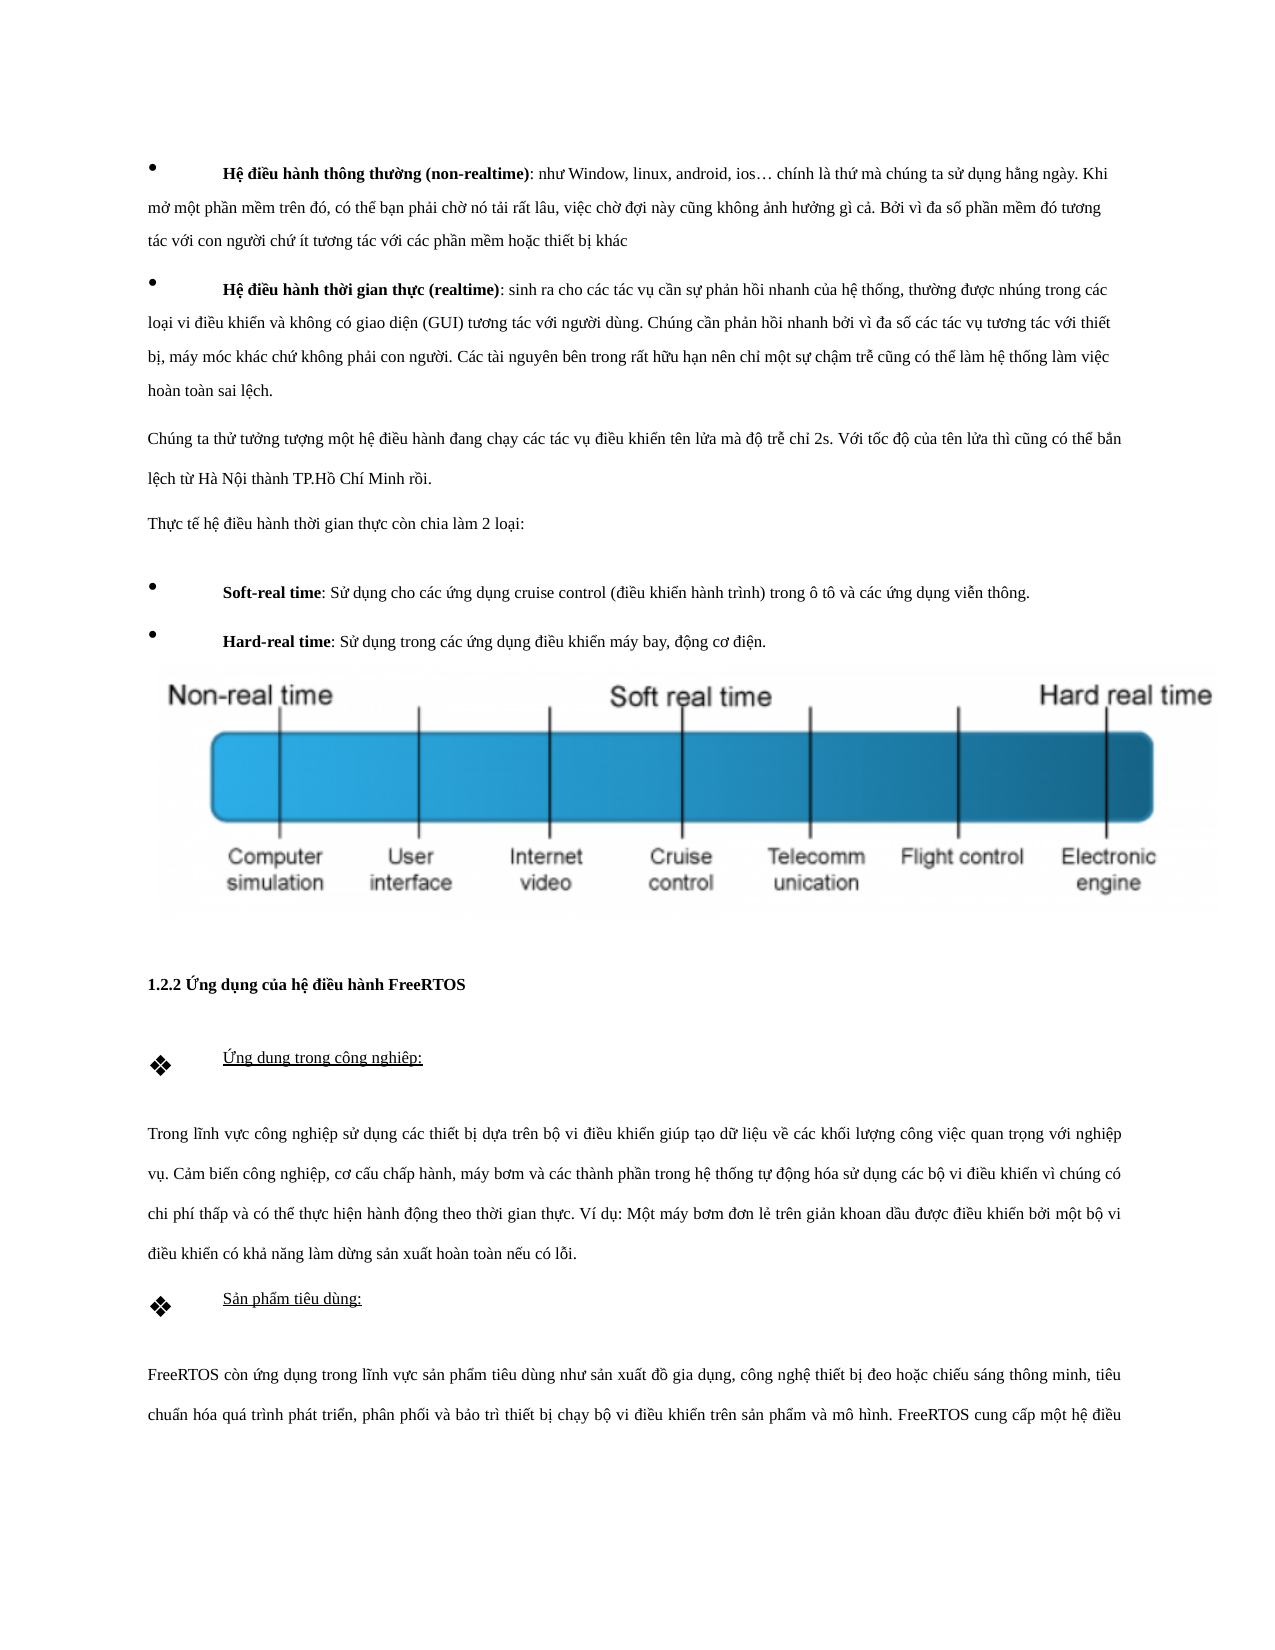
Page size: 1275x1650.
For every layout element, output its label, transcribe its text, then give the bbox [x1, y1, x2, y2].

picture [147, 665, 1250, 926]
list Hard-real time: Sử dụng trong các ứng dụng điều khiển máy bay, động cơ điện. [147, 617, 1125, 651]
list Hệ điều hành thời gian thực (realtime): sinh ra cho các tác vụ cần sự phản hồi nhanh của hệ thống, thường được nhúng trong các loại vi điều khiển và không có giao diện (GUI) tương tác với người dùng. Chúng cần phản hồi nhanh bởi vì đa số các tác vụ tương tác với thiết bị, máy móc khác chứ không phải con người. Các tài nguyên bên trong rất hữu hạn nên chỉ một sự chậm trễ cũng có thể làm hệ thống làm việc hoàn toàn sai lệch. [147, 266, 1125, 400]
text Thực tế hệ điều hành thời gian thực còn chia làm 2 loại: [147, 499, 1125, 533]
list Hệ điều hành thông thường (non-realtime): như Window, linux, android, ios… chính là thứ mà chúng ta sử dụng hằng ngày. Khi mở một phần mềm trên đó, có thể bạn phải chờ nó tải rất lâu, việc chờ đợi này cũng không ảnh hưởng gì cả. Bởi vì đa số phần mềm đó tương tác với con người chứ ít tương tác với các phần mềm hoặc thiết bị khác [147, 150, 1125, 251]
list Ứng dụng trong công nghiệp: [147, 1033, 1125, 1093]
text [147, 1350, 1125, 1424]
list Soft-real time: Sử dụng cho các ứng dụng cruise control (điều khiển hành trình) trong ô tô và các ứng dụng viễn thông. [147, 569, 1125, 602]
text Chúng ta thử tưởng tượng một hệ điều hành đang chạy các tác vụ điều khiển tên lửa mà độ trễ chỉ 2s. Với tốc độ của tên lửa thì cũng có thể bắn lệch từ Hà Nội thành TP.Hồ Chí Minh rồi. [147, 415, 1125, 488]
subtitle 1.2.2 Ứng dụng của hệ điều hành FreeRTOS [147, 961, 1125, 994]
list Sản phẩm tiêu dùng: [147, 1274, 1125, 1334]
text Trong lĩnh vực công nghiệp sử dụng các thiết bị dựa trên bộ vi điều khiển giúp tạo dữ liệu về các khối lượng công việc quan trọng với nghiệp vụ. Cảm biến công nghiệp, cơ cấu chấp hành, máy bơm và các thành phần trong hệ thống tự động hóa sử dụng các bộ vi điều khiển vì chúng có chi phí thấp và có thể thực hiện hành động theo thời gian thực. Ví dụ: Một máy bơm đơn lẻ trên giản khoan dầu được điều khiển bởi một bộ vi điều khiển có khả năng làm dừng sản xuất hoàn toàn nếu có lỗi. [147, 1109, 1125, 1263]
